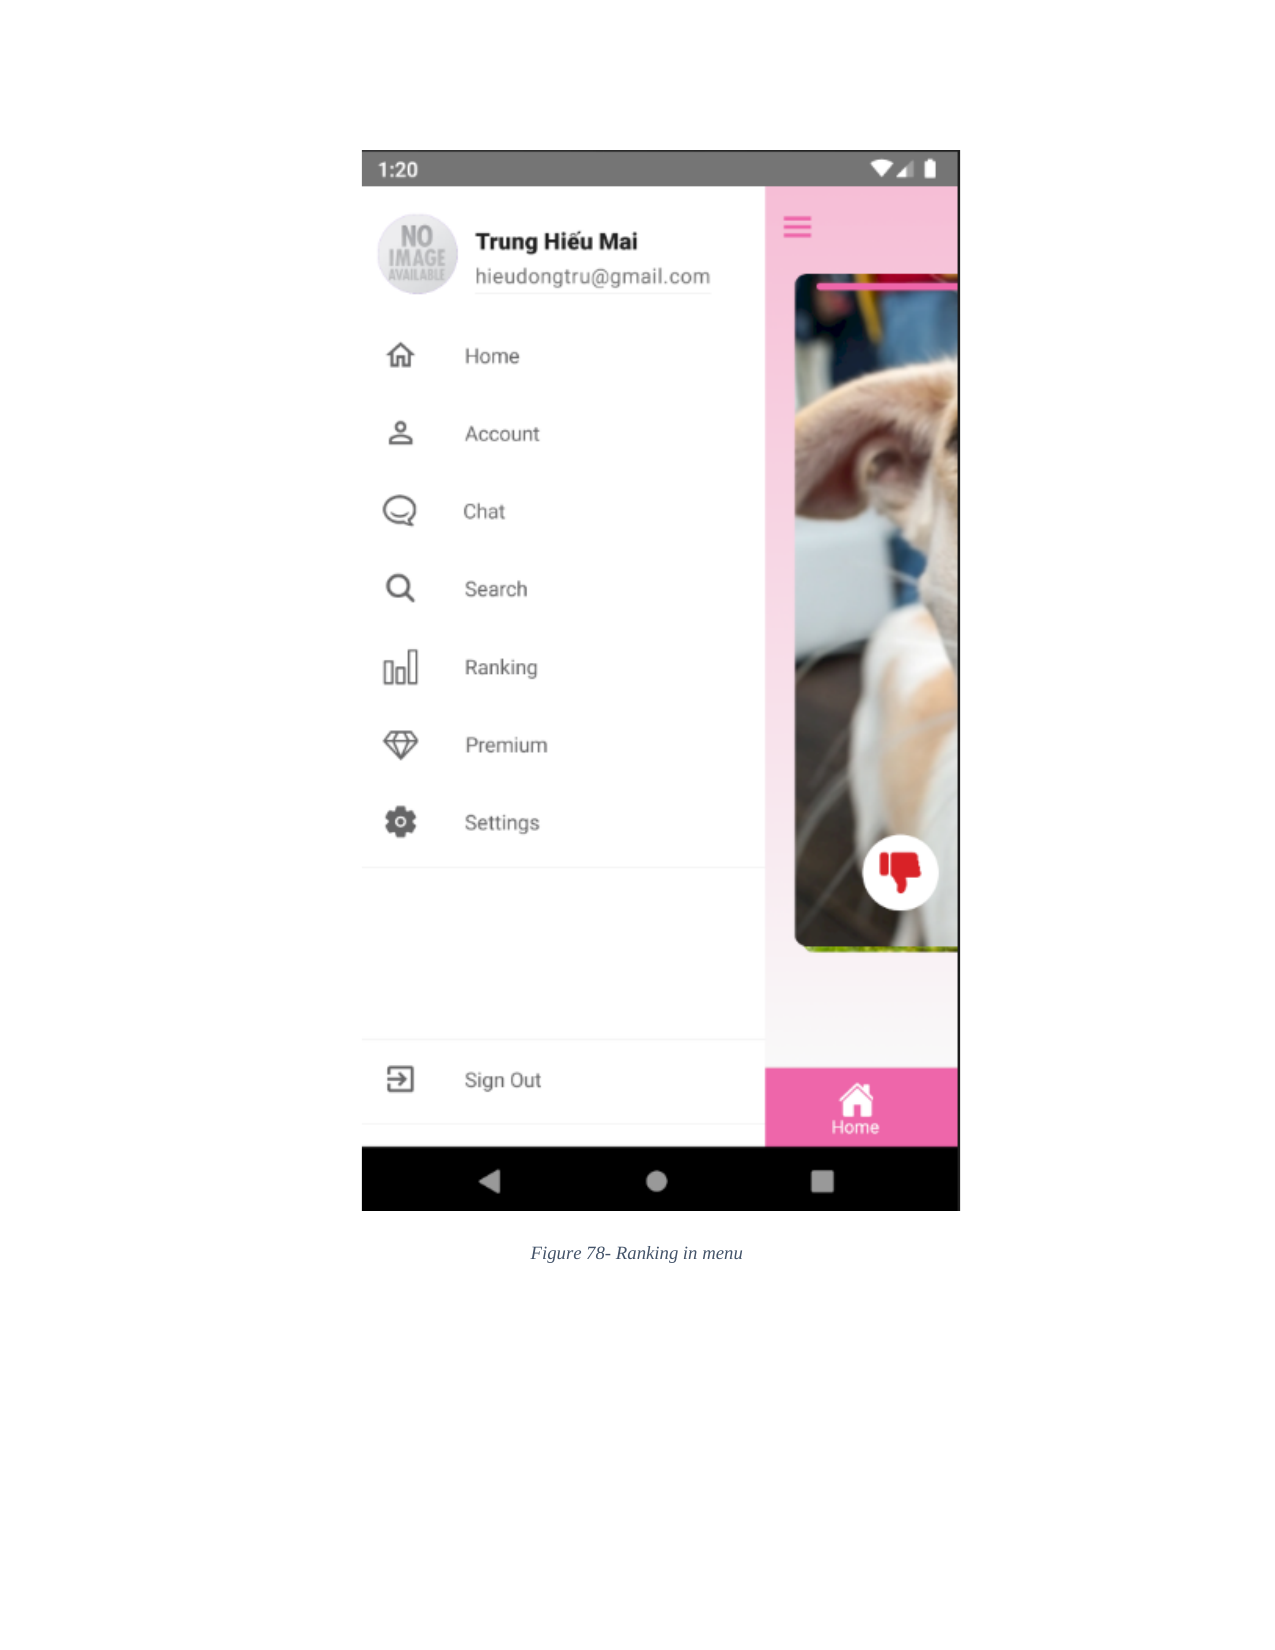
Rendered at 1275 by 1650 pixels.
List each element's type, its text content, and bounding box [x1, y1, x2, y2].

picture [361, 150, 961, 1211]
text Figure 78- Ranking in menu [150, 1242, 1125, 1263]
